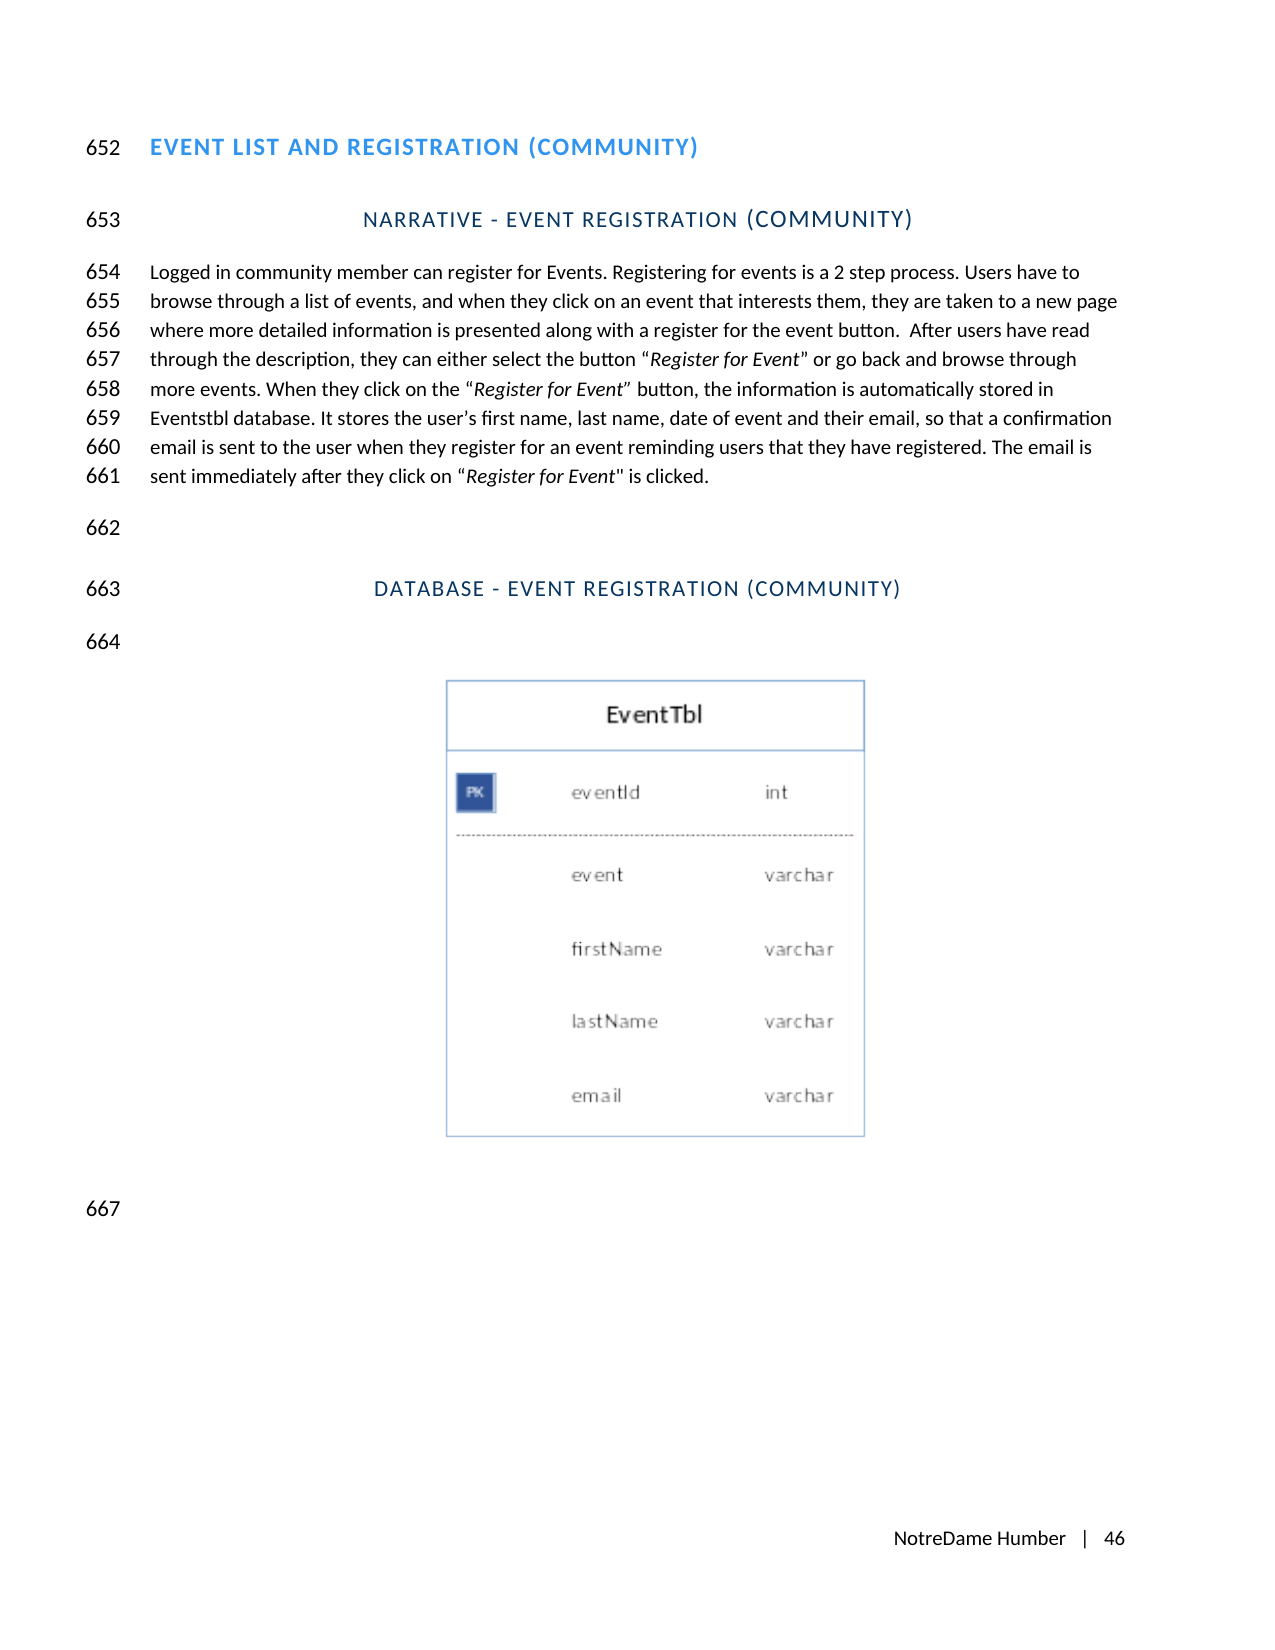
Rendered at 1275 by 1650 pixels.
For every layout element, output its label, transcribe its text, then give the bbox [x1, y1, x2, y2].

subtitle Event LIST AND Registration (Community) [150, 131, 1125, 161]
text Logged in community member can register for Events. Registering for events is a 2 step process. Users have to browse through a list of events, and when they click on an event that interests them, they are taken to a new page where more detailed information is presented along with a register for the event button. After users have read through the description, they can either select the button “Register for Event” or go back and browse through more events. When they click on the “Register for Event” button, the information is automatically stored in Eventstbl database. It stores the user’s first name, last name, date of event and their email, so that a confirmation email is sent to the user when they register for an event reminding users that they have registered. The email is sent immediately after they click on “Register for Event" is clicked. [150, 259, 1125, 489]
subtitle Database - Event Registration (Community) [150, 574, 1125, 602]
subtitle Narrative - Event Registration (Community) [150, 203, 1125, 234]
